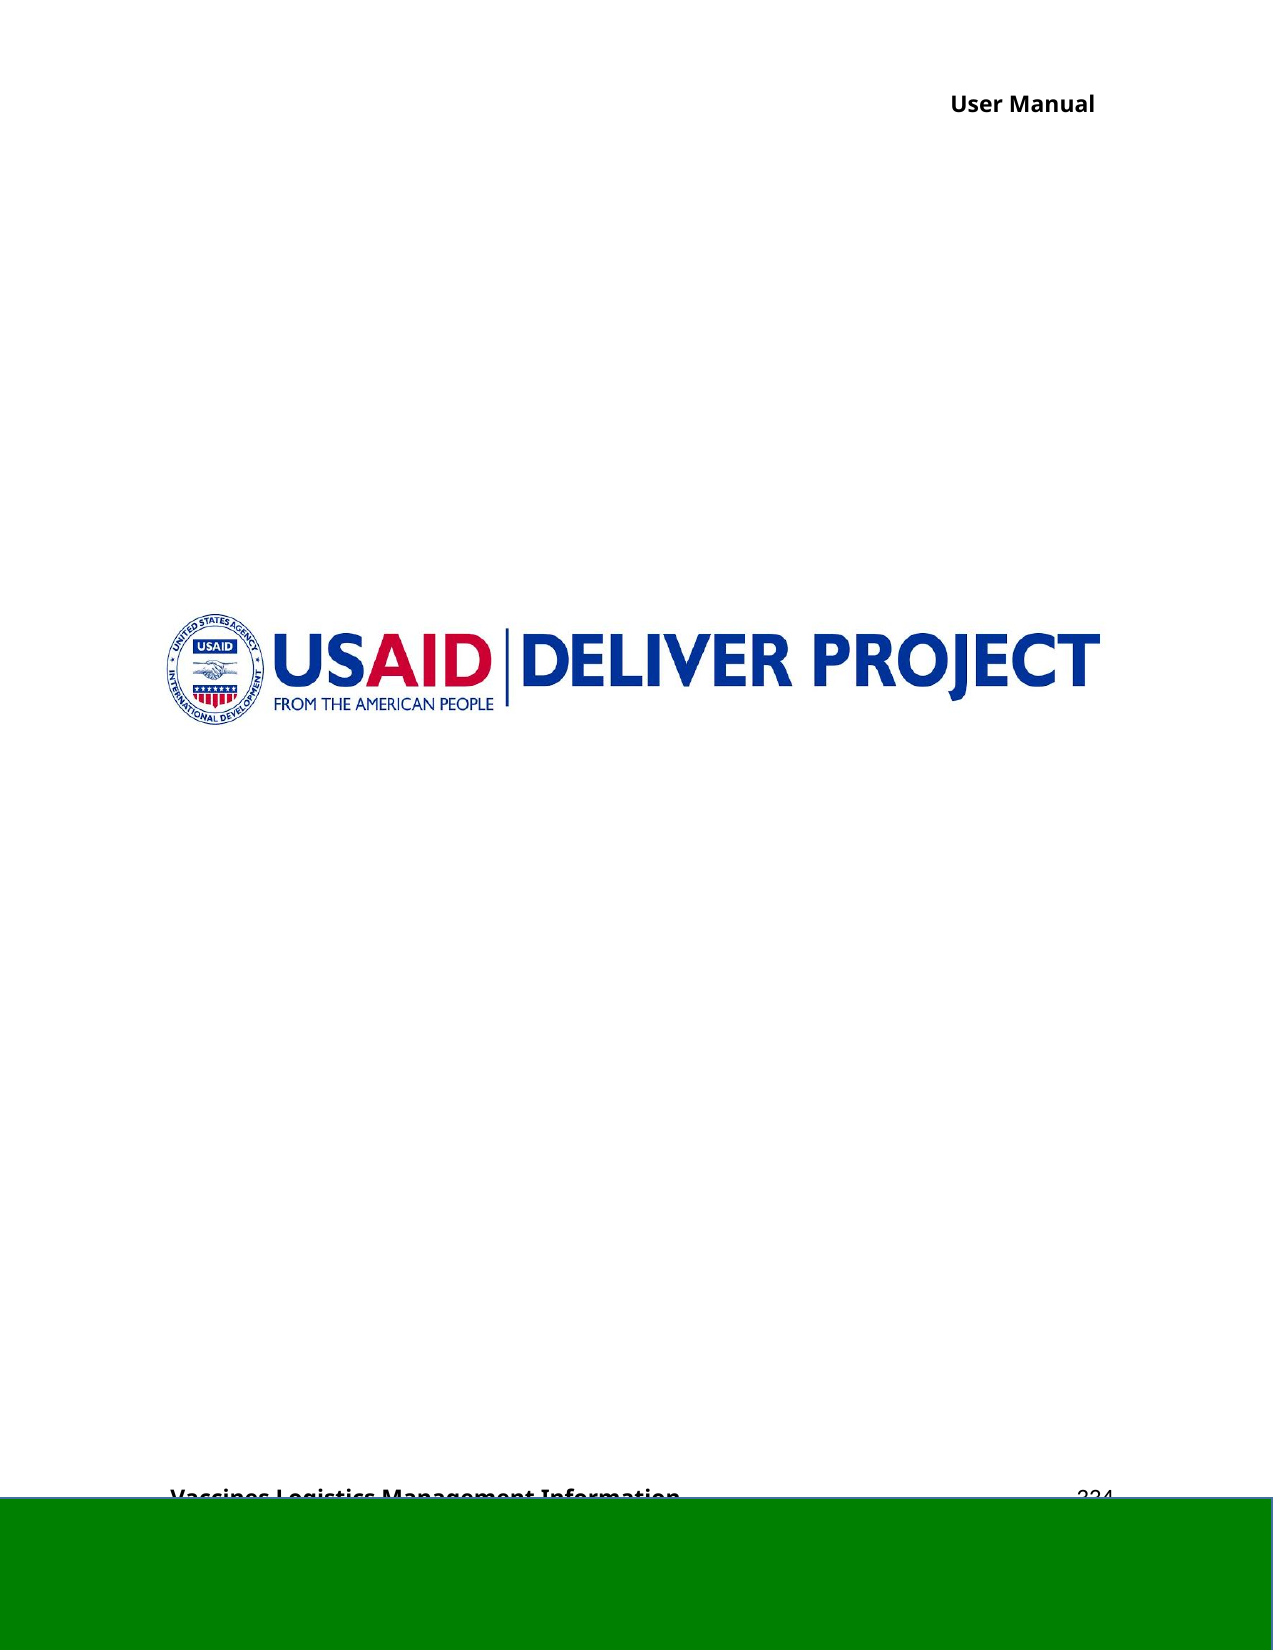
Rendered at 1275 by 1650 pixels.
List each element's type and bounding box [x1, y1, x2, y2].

picture [150, 596, 1107, 739]
